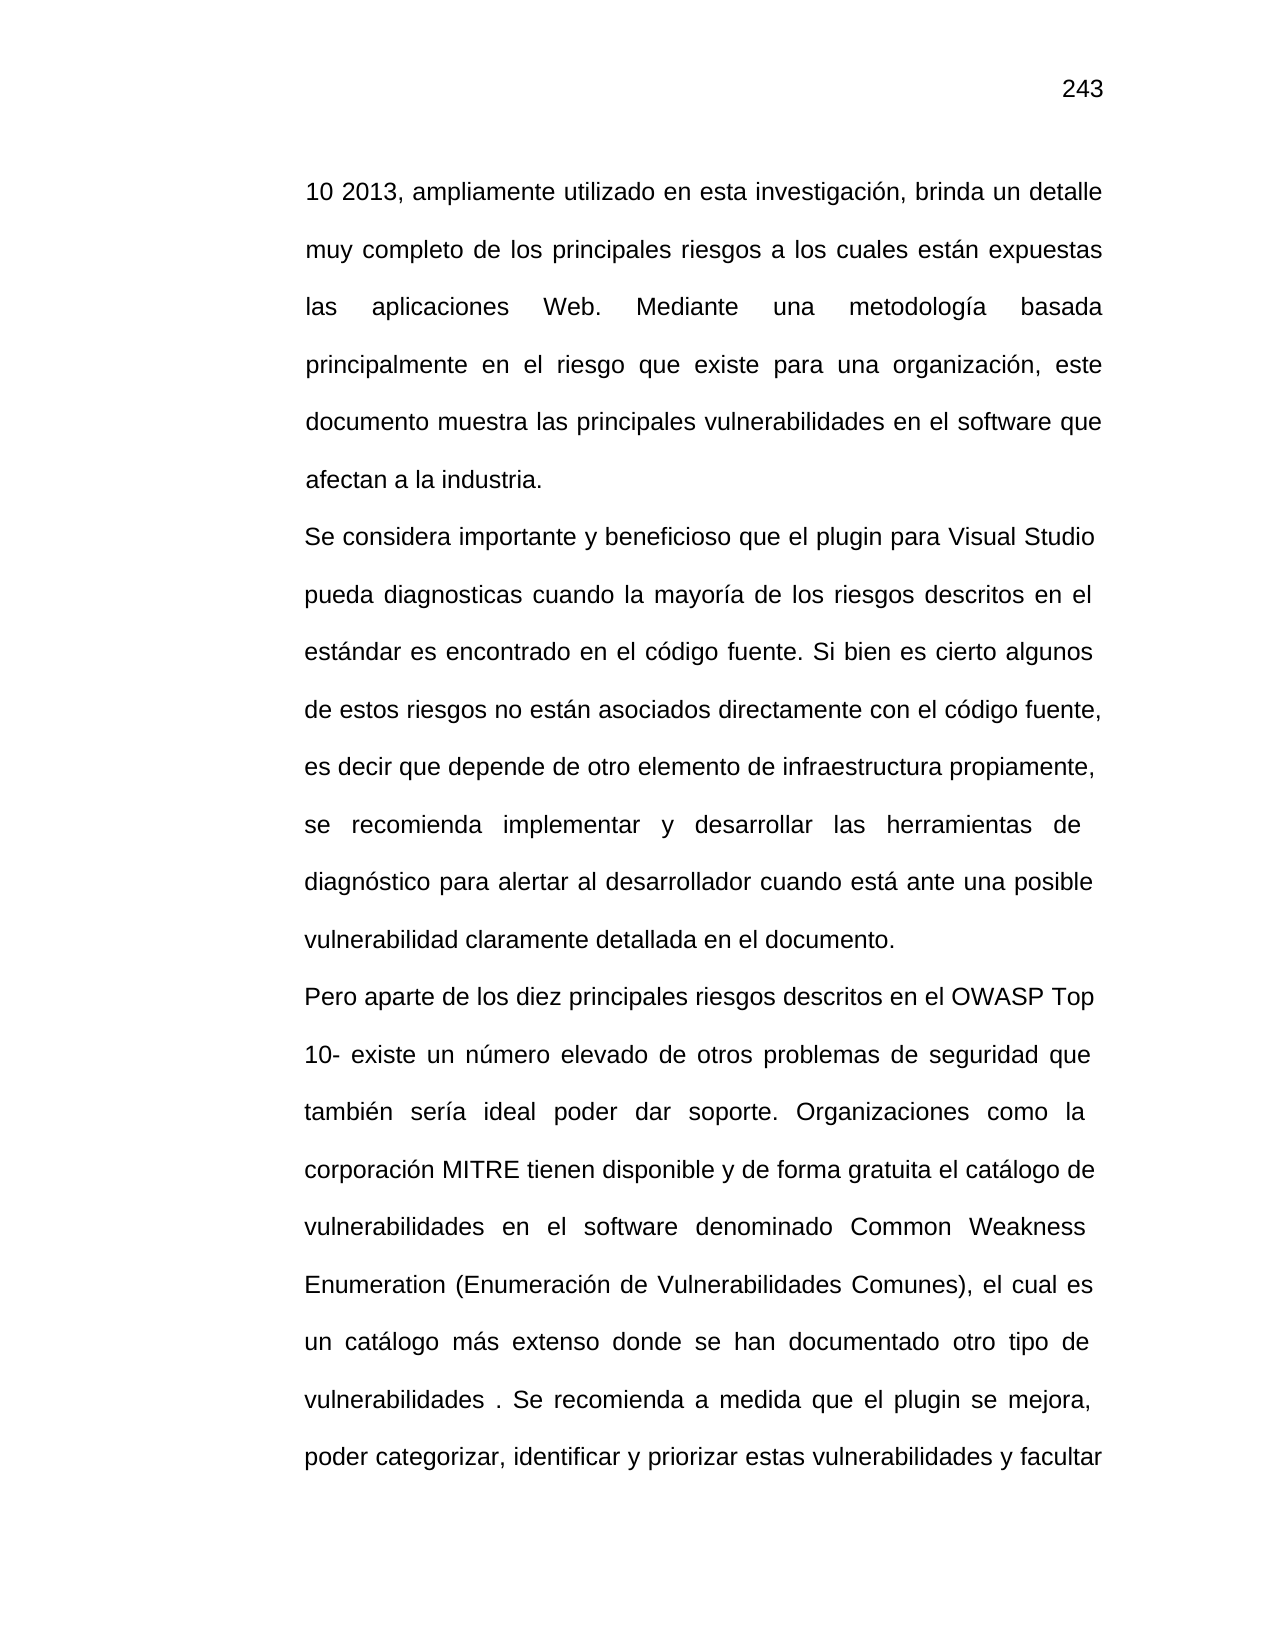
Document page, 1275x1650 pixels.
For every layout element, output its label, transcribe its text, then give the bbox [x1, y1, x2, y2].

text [230, 982, 1104, 1471]
text Se considera importante y beneficioso que el plugin para Visual Studio pueda diagnosticas cuando la mayoría de los riesgos descritos en el estándar es encontrado en el código fuente. Si bien es cierto algunos de estos riesgos no están asociados directamente con el código fuente, es decir que depende de otro elemento de infraestructura propiamente, se recomienda implementar y desarrollar las herramientas de diagnóstico para alertar al desarrollador cuando está ante una posible vulnerabilidad claramente detallada en el documento. [230, 522, 1104, 953]
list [268, 177, 1104, 493]
